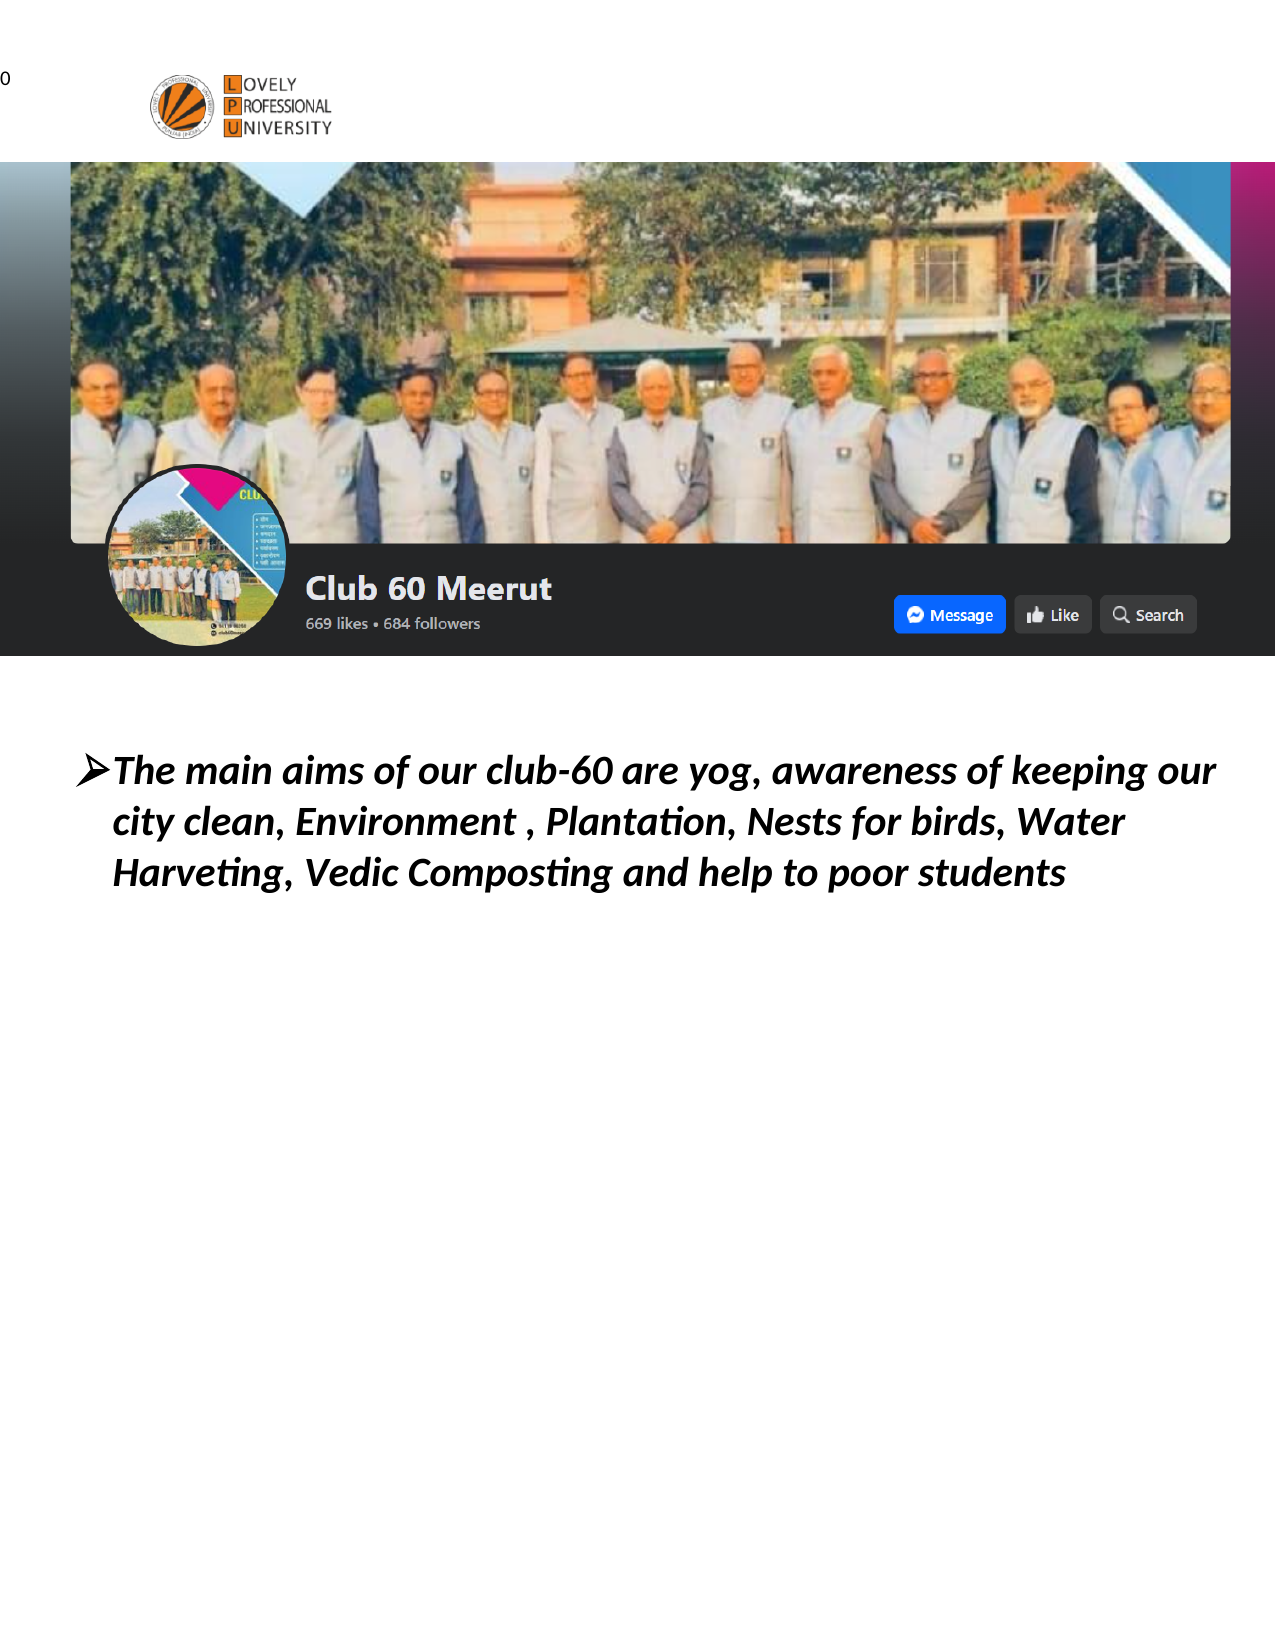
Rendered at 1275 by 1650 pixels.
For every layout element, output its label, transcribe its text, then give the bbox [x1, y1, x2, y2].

list The main aims of our club-60 are yog, awareness of keeping our city clean, Environment , Plantation, Nests for birds, Water Harveting, Vedic Composting and help to poor students [75, 744, 1275, 897]
picture [150, 75, 332, 139]
picture [0, 162, 1275, 656]
